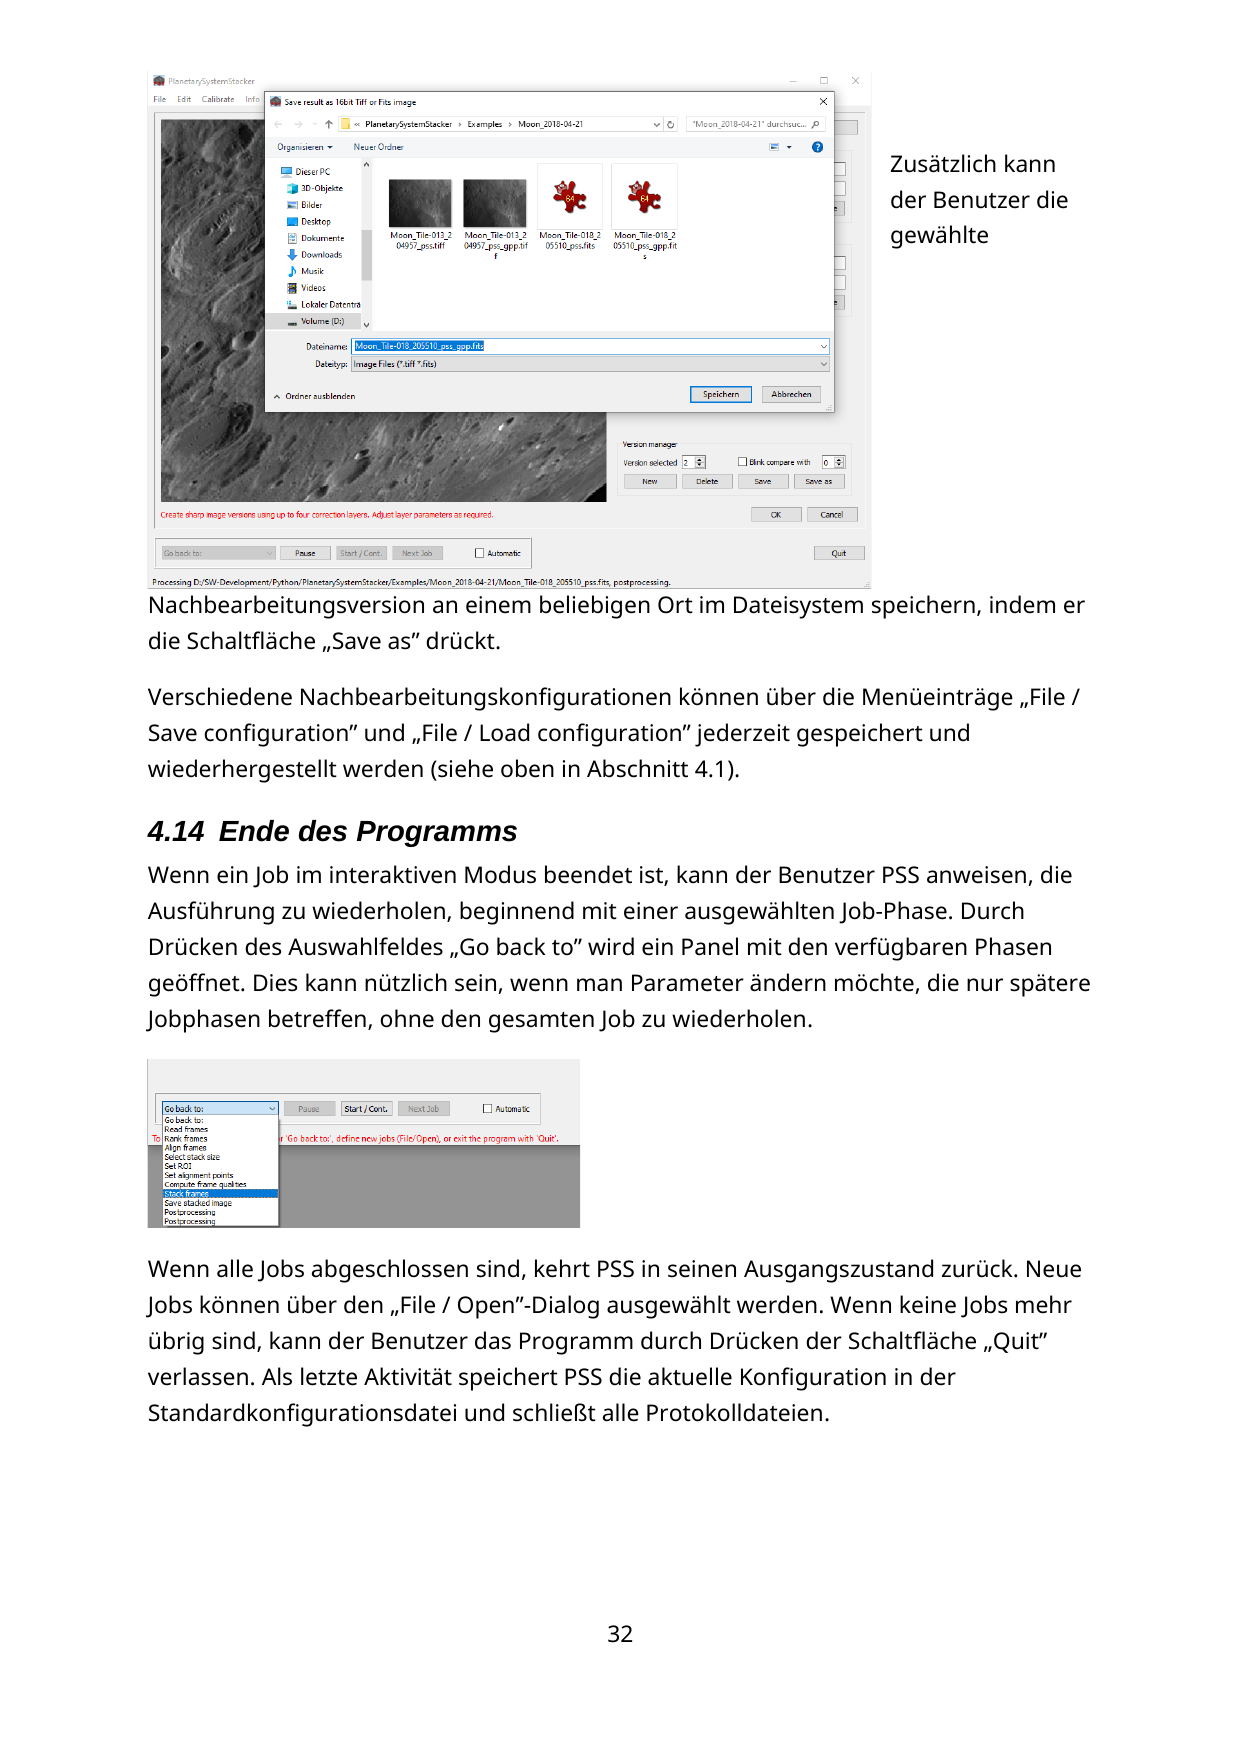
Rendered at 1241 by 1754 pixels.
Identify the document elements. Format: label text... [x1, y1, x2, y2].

text Wenn ein Job im interaktiven Modus beendet ist, kann der Benutzer PSS anweisen, die Ausführung zu wiederholen, beginnend mit einer ausgewählten Job-Phase. Durch Drücken des Auswahlfeldes „Go back to” wird ein Panel mit den verfügbaren Phasen geöffnet. Dies kann nützlich sein, wenn man Parameter ändern möchte, die nur spätere Jobphasen betreffen, ohne den gesamten Job zu wiederholen. [148, 859, 1093, 1034]
text Verschiedene Nachbearbeitungskonfigurationen können über die Menüeinträge „File / Save configuration” und „File / Load configuration” jederzeit gespeichert und wiederhergestellt werden (siehe oben in Abschnitt 4.1). [148, 681, 1093, 784]
picture [147, 71, 872, 589]
picture [147, 1059, 580, 1228]
text Wenn alle Jobs abgeschlossen sind, kehrt PSS in seinen Ausgangszustand zurück. Neue Jobs können über den „File / Open”-Dialog ausgewählt werden. Wenn keine Jobs mehr übrig sind, kann der Benutzer das Programm durch Drücken der Schaltfläche „Quit” verlassen. Als letzte Aktivität speichert PSS die aktuelle Konfiguration in der Standardkonfigurationsdatei und schließt alle Protokolldateien. [148, 1253, 1093, 1428]
subtitle Ende des Programms [148, 814, 1093, 848]
